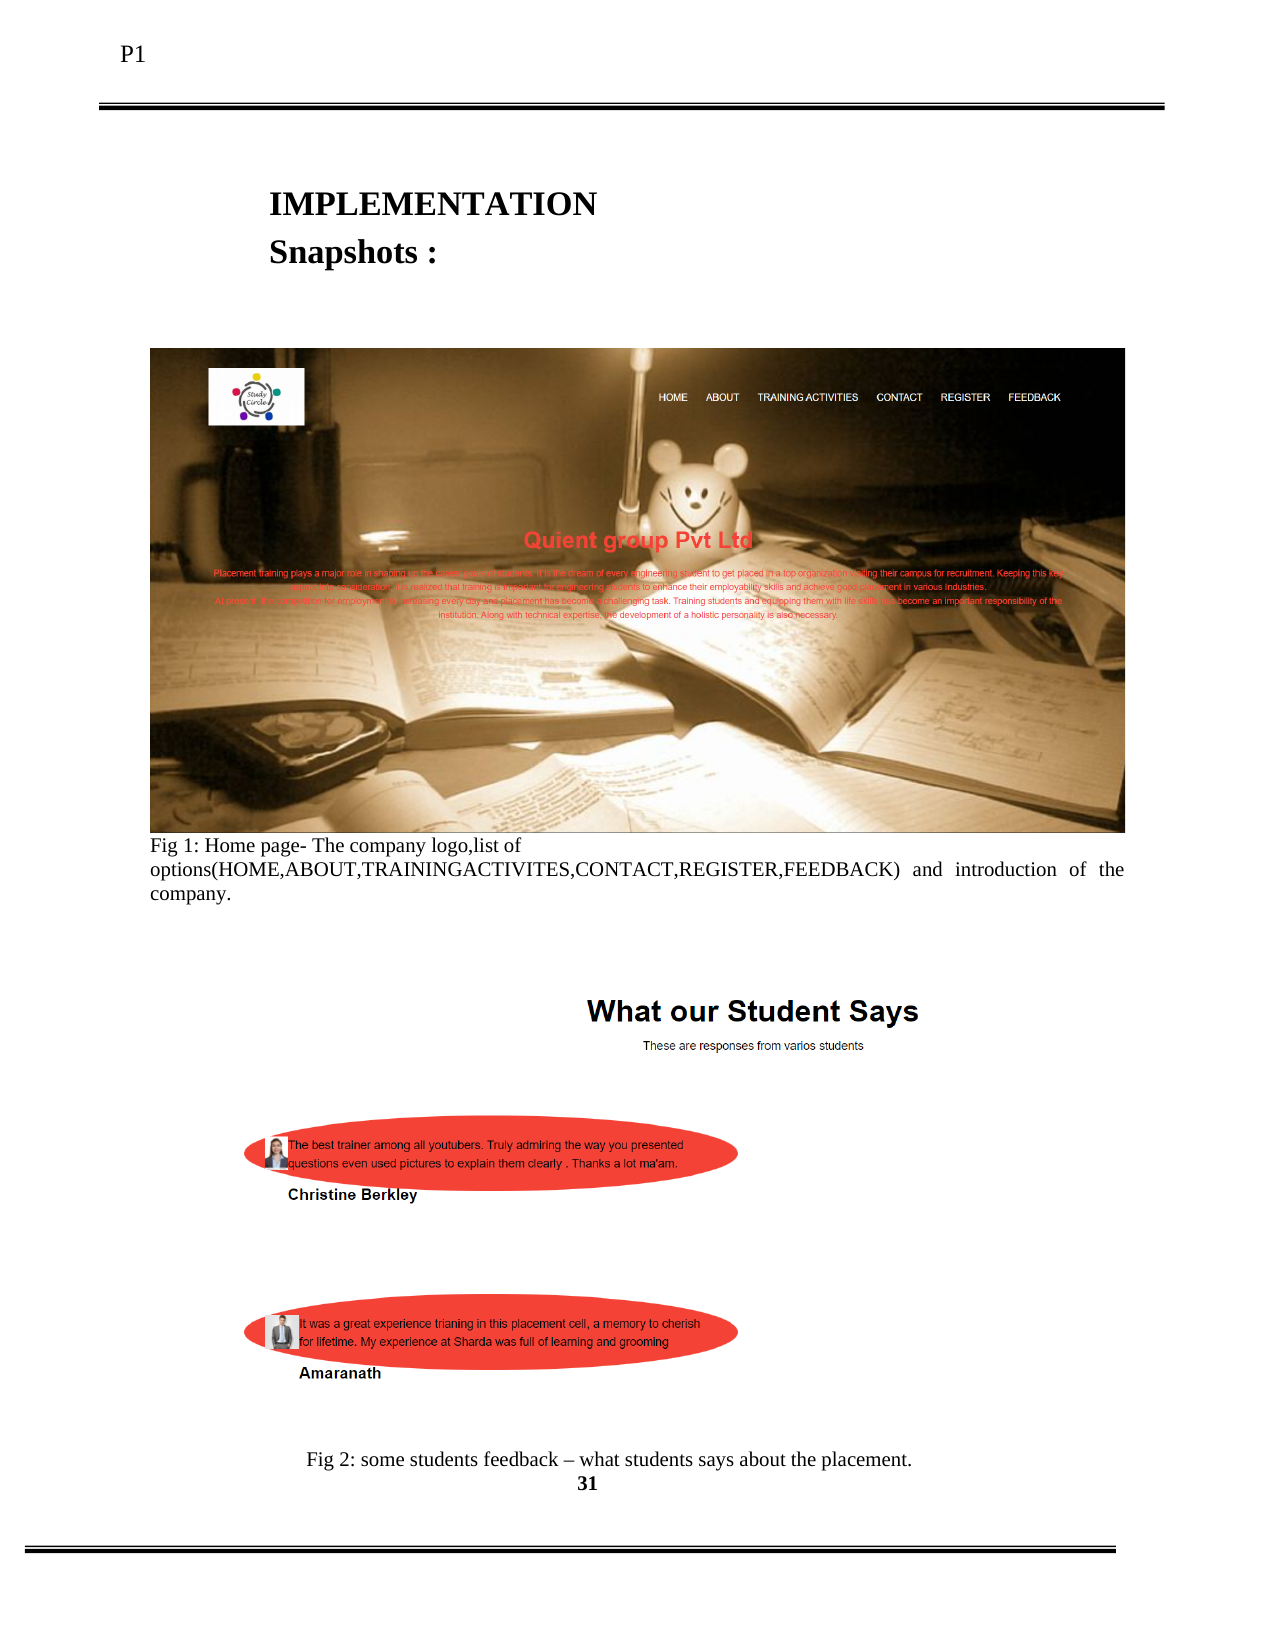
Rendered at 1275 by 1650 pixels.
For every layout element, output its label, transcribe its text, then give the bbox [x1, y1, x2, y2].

text Fig 1: Home page- The company logo,list of [150, 833, 1125, 857]
subtitle IMPLEMENTATION [269, 183, 1059, 223]
text Fig 2: some students feedback – what students says about the placement. [150, 1447, 1125, 1471]
subtitle Snapshots : [269, 232, 1059, 271]
picture [150, 928, 1125, 1447]
text options(HOME,ABOUT,TRAININGACTIVITES,CONTACT,REGISTER,FEEDBACK) and introduction of the company. [150, 857, 1125, 905]
text 31 [150, 1471, 1125, 1495]
picture [150, 348, 1125, 833]
